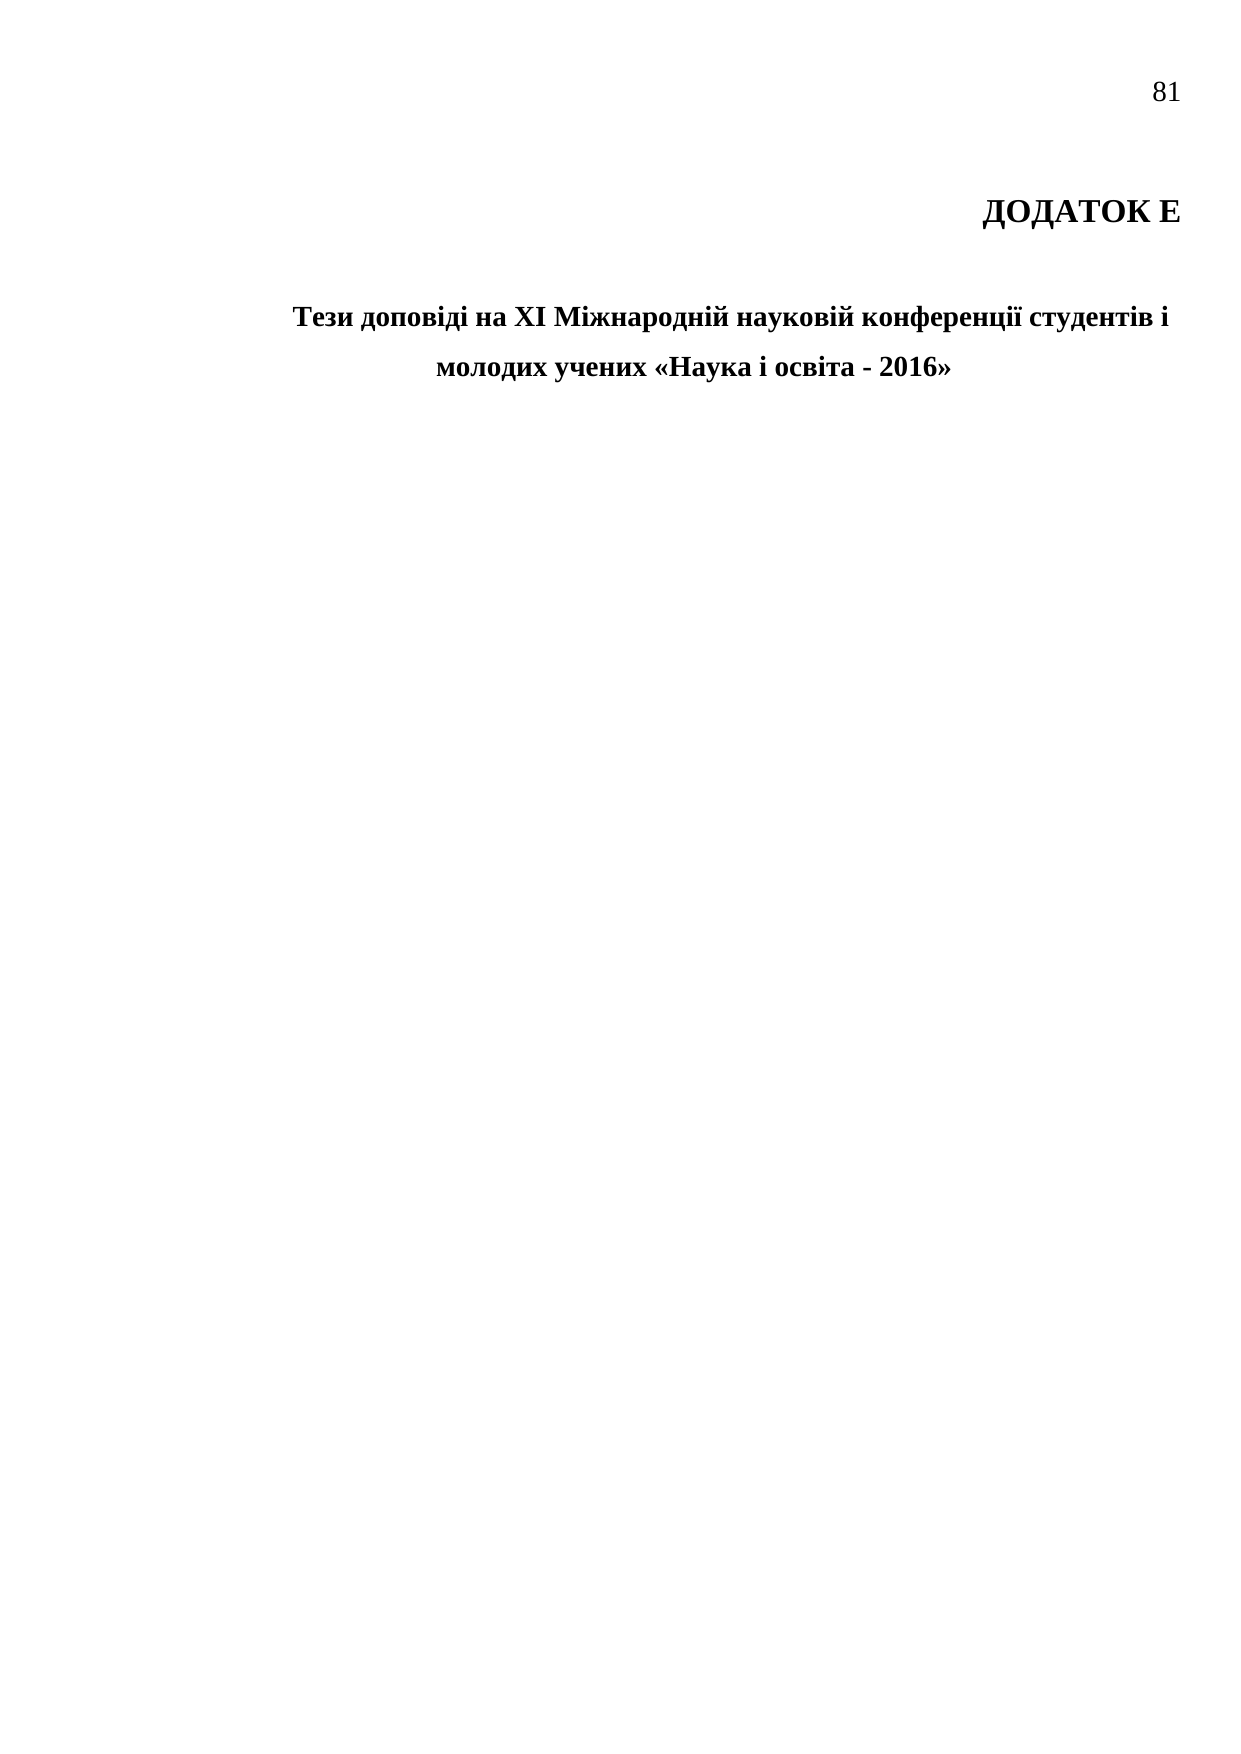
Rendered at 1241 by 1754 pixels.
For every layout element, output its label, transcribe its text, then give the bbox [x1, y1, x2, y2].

subtitle ДОДАТОК Е [207, 191, 1181, 229]
text Тези доповіді на ХI Міжнародній науковій конференції студентів і молодих учених «Наука і освіта - 2016» [207, 299, 1181, 383]
